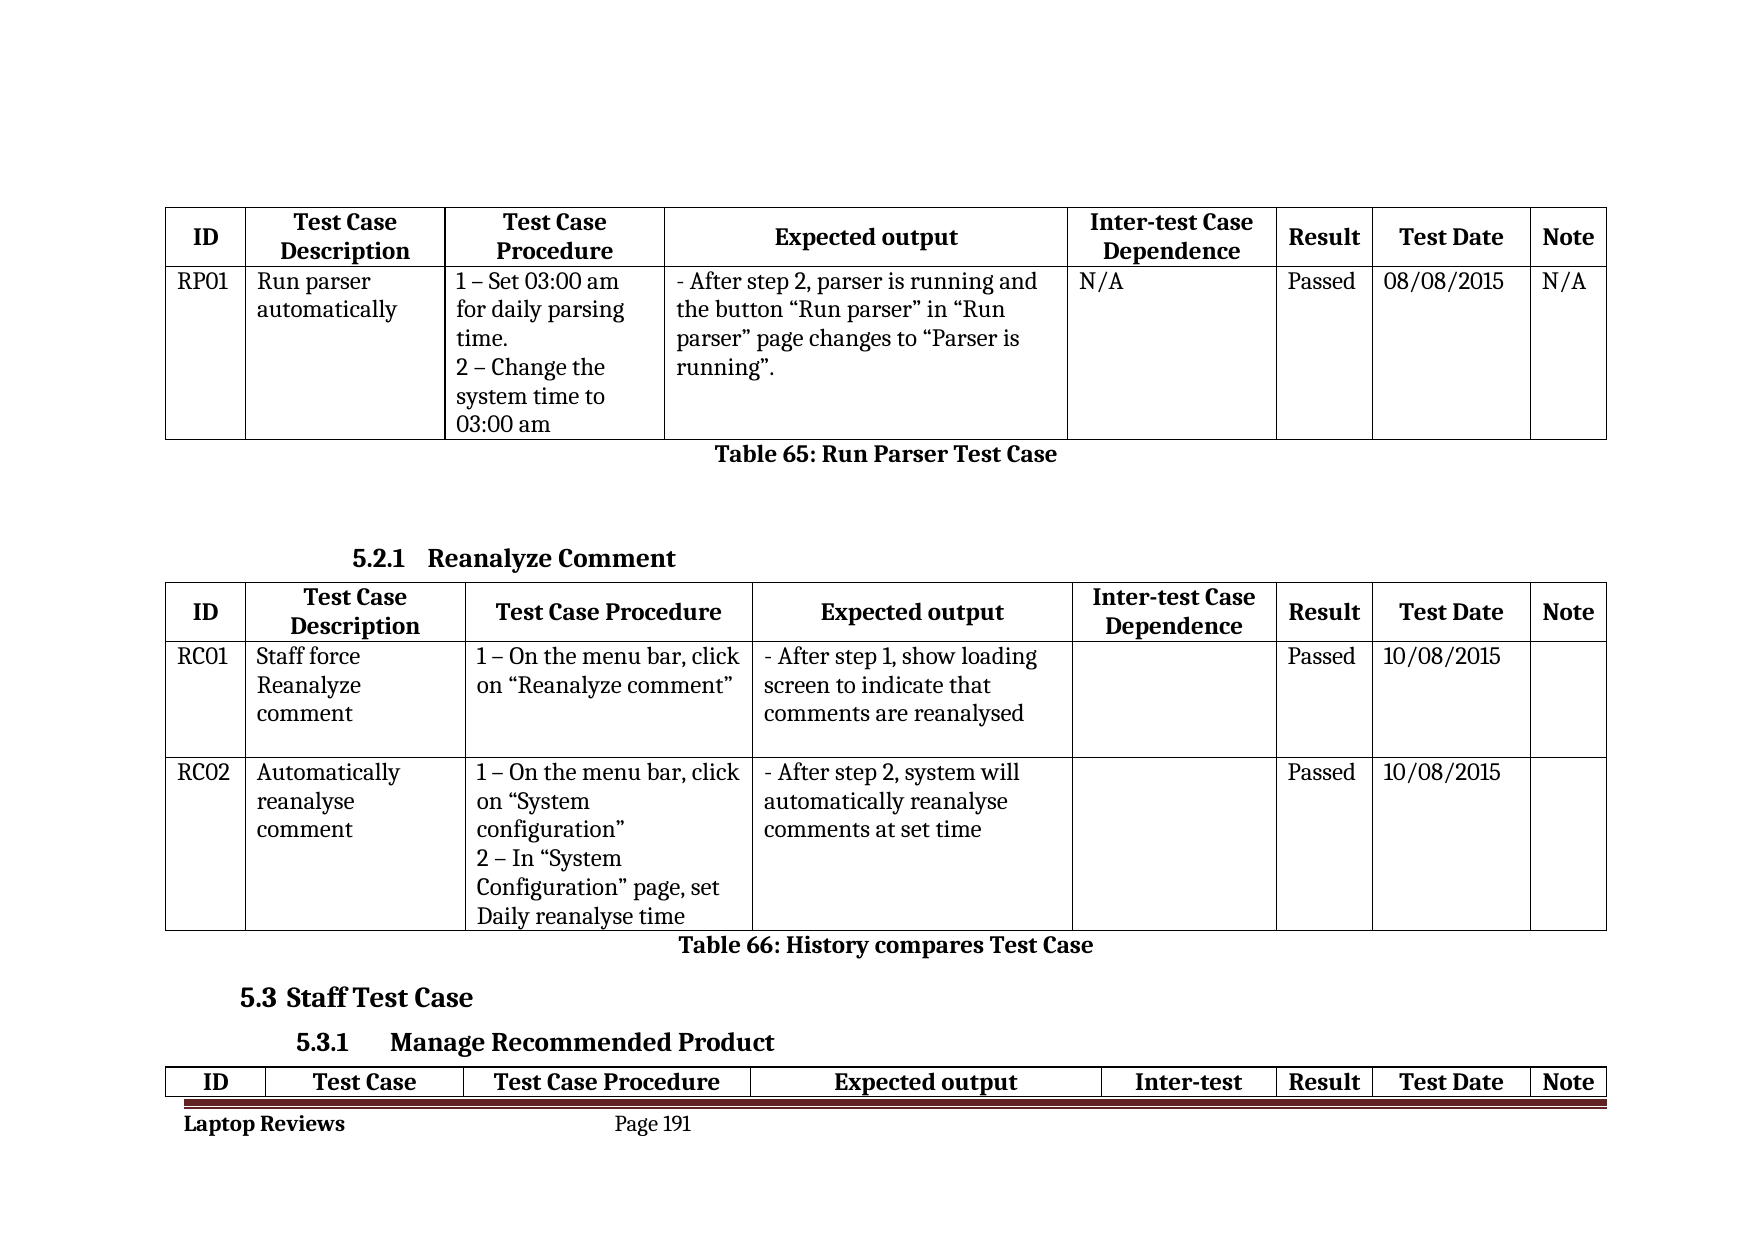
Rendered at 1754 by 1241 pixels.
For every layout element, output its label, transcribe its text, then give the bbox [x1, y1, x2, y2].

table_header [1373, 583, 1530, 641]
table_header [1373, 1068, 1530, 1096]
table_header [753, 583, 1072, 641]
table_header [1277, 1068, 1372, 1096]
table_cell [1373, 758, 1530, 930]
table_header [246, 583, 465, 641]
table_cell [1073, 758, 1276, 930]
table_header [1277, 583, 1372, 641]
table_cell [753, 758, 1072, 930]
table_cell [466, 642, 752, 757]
text Table 65: Run Parser Test Case [165, 440, 1607, 469]
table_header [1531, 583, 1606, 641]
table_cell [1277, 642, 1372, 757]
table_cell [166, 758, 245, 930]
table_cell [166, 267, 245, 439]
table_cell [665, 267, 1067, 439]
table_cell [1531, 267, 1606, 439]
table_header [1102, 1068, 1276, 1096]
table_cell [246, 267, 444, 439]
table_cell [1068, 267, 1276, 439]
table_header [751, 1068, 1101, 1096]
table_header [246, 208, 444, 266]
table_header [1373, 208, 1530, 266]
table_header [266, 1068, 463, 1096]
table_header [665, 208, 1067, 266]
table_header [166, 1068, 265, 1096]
text Table 66: History compares Test Case [165, 931, 1607, 960]
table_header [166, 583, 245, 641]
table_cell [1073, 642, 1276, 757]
subtitle Reanalyze Comment [352, 543, 1607, 574]
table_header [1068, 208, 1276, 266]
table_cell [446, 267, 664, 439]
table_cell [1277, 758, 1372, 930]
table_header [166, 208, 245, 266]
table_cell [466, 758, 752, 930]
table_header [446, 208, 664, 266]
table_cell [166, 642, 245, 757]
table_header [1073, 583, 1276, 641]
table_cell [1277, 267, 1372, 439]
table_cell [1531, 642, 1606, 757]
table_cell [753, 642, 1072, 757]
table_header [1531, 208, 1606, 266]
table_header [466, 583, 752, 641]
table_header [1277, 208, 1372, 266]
subtitle Staff Test Case [240, 981, 1607, 1014]
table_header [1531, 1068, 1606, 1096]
subtitle Manage Recommended Product [296, 1027, 1607, 1058]
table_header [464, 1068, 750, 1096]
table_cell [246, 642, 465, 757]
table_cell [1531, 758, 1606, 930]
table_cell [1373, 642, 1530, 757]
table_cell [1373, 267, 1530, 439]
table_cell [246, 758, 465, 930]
